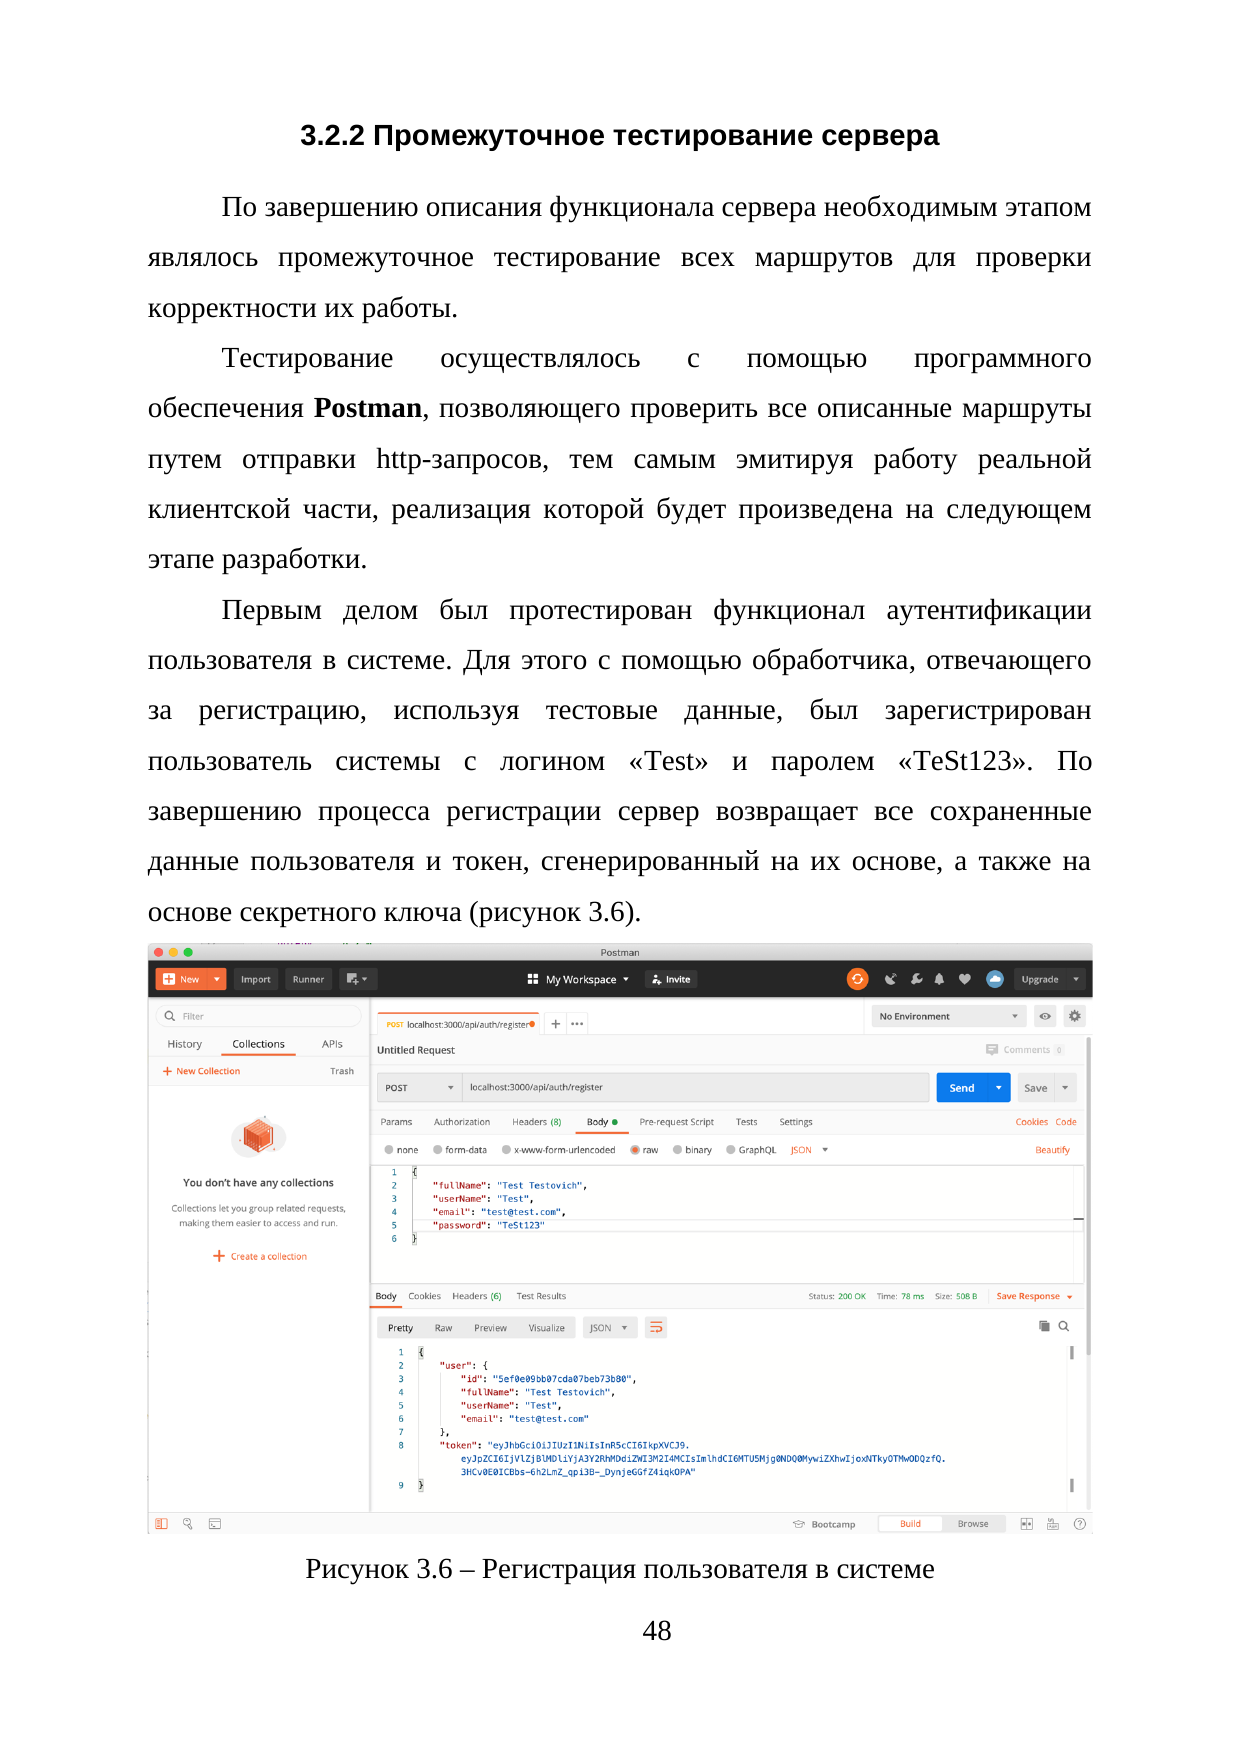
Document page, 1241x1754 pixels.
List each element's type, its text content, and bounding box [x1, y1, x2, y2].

text Тестирование осуществлялось с помощью программного обеспечения Postman, позволяющего проверить все описанные маршруты путем отправки http-запросов, тем самым эмитируя работу реальной клиентской части, реализация которой будет произведена на следующем этапе разработки. [148, 340, 1092, 575]
picture [147, 943, 1093, 1534]
text Первым делом был протестирован функционал аутентификации пользователя в системе. Для этого с помощью обработчика, отвечающего за регистрацию, используя тестовые данные, был зарегистрирован пользователь системы с логином «Test» и паролем «TeSt123». По завершению процесса регистрации сервер возвращает все сохраненные данные пользователя и токен, сгенерированный на их основе, а также на основе секретного ключа (рисунок 3.6). [148, 592, 1092, 927]
text Рисунок 3.6 – Регистрация пользователя в системе [148, 1551, 1092, 1584]
text По завершению описания функционала сервера необходимым этапом являлось промежуточное тестирование всех маршрутов для проверки корректности их работы. [148, 189, 1092, 323]
list 3.2.2 Промежуточное тестирование сервера [148, 118, 1092, 152]
